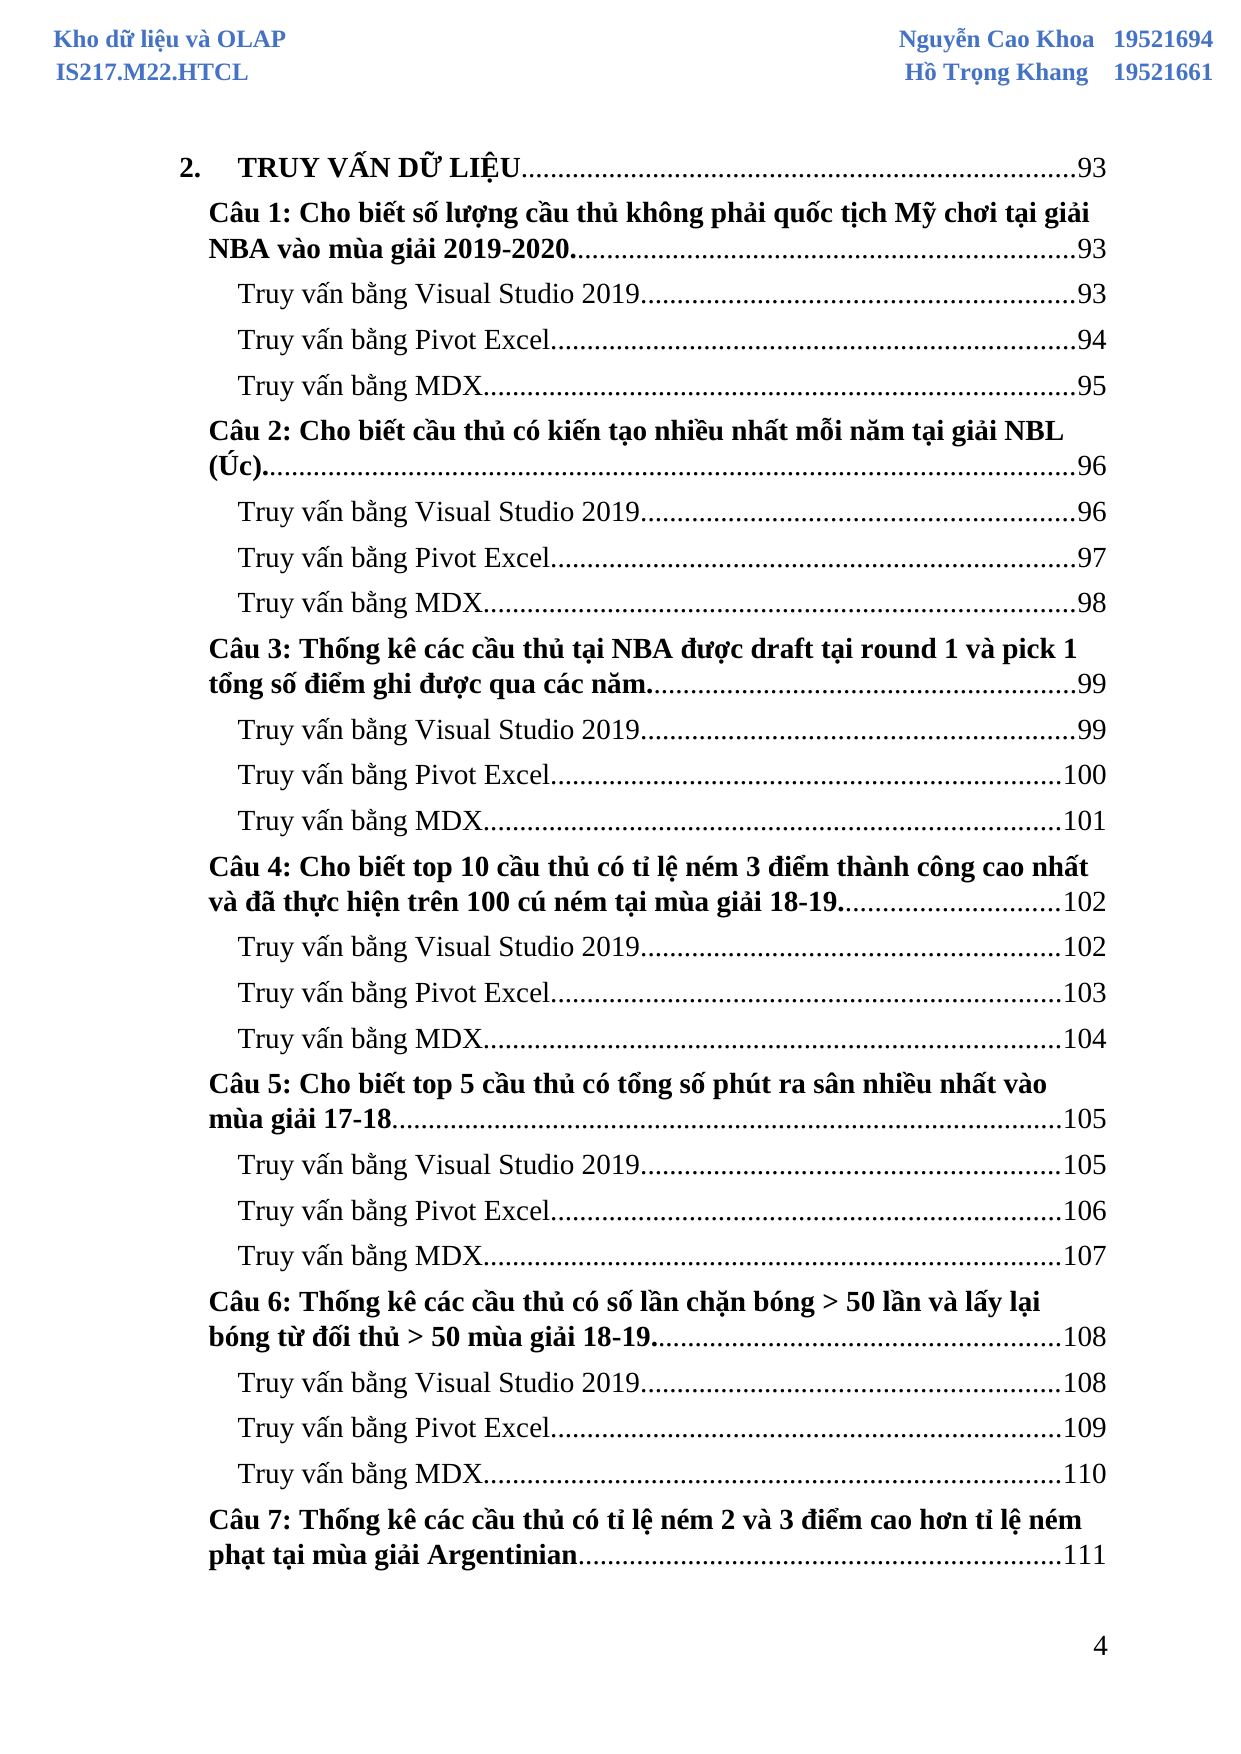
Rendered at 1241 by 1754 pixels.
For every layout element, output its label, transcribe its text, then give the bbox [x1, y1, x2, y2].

text Truy vấn bằng MDX 95 [237, 368, 1107, 401]
text Truy vấn bằng Pivot Excel 109 [237, 1411, 1107, 1444]
text Câu 2: Cho biết cầu thủ có kiến tạo nhiều nhất mỗi năm tại giải NBL (Úc). 96 [208, 413, 1107, 482]
text Truy vấn bằng Visual Studio 2019 102 [237, 929, 1107, 963]
text Truy vấn bằng Visual Studio 2019 93 [237, 276, 1107, 310]
text Câu 3: Thống kê các cầu thủ tại NBA được draft tại round 1 và pick 1 tổng số điểm ghi được qua các năm. 99 [208, 631, 1107, 700]
text Truy vấn bằng Pivot Excel 97 [237, 540, 1107, 573]
text Truy vấn bằng Pivot Excel 103 [237, 975, 1107, 1009]
text Truy vấn bằng MDX 98 [237, 585, 1107, 619]
text Câu 7: Thống kê các cầu thủ có tỉ lệ ném 2 và 3 điểm cao hơn tỉ lệ ném phạt tại mùa giải Argentinian 111 [208, 1502, 1107, 1571]
text Câu 5: Cho biết top 5 cầu thủ có tổng số phút ra sân nhiều nhất vào mùa giải 17-18 105 [208, 1066, 1107, 1135]
text Truy vấn bằng Visual Studio 2019 108 [237, 1365, 1107, 1398]
text Câu 1: Cho biết số lượng cầu thủ không phải quốc tịch Mỹ chơi tại giải NBA vào mùa giải 2019-2020. 93 [208, 196, 1107, 264]
text Truy vấn bằng MDX 104 [237, 1021, 1107, 1054]
text Truy vấn bằng MDX 110 [237, 1456, 1107, 1490]
text Truy vấn bằng Visual Studio 2019 99 [237, 712, 1107, 745]
text Truy vấn bằng Pivot Excel 100 [237, 757, 1107, 791]
text 2. TRUY VẤN DỮ LIỆU 93 [179, 150, 1107, 183]
text Truy vấn bằng MDX 107 [237, 1238, 1107, 1272]
text Truy vấn bằng Pivot Excel 106 [237, 1193, 1107, 1226]
text Truy vấn bằng Pivot Excel 94 [237, 322, 1107, 356]
text Câu 6: Thống kê các cầu thủ có số lần chặn bóng > 50 lần và lấy lại bóng từ đối thủ > 50 mùa giải 18-19. 108 [208, 1284, 1107, 1353]
text Truy vấn bằng MDX 101 [237, 803, 1107, 837]
text Truy vấn bằng Visual Studio 2019 105 [237, 1147, 1107, 1181]
text Câu 4: Cho biết top 10 cầu thủ có tỉ lệ ném 3 điểm thành công cao nhất và đã thực hiện trên 100 cú ném tại mùa giải 18-19. 102 [208, 849, 1107, 917]
text Truy vấn bằng Visual Studio 2019 96 [237, 494, 1107, 528]
